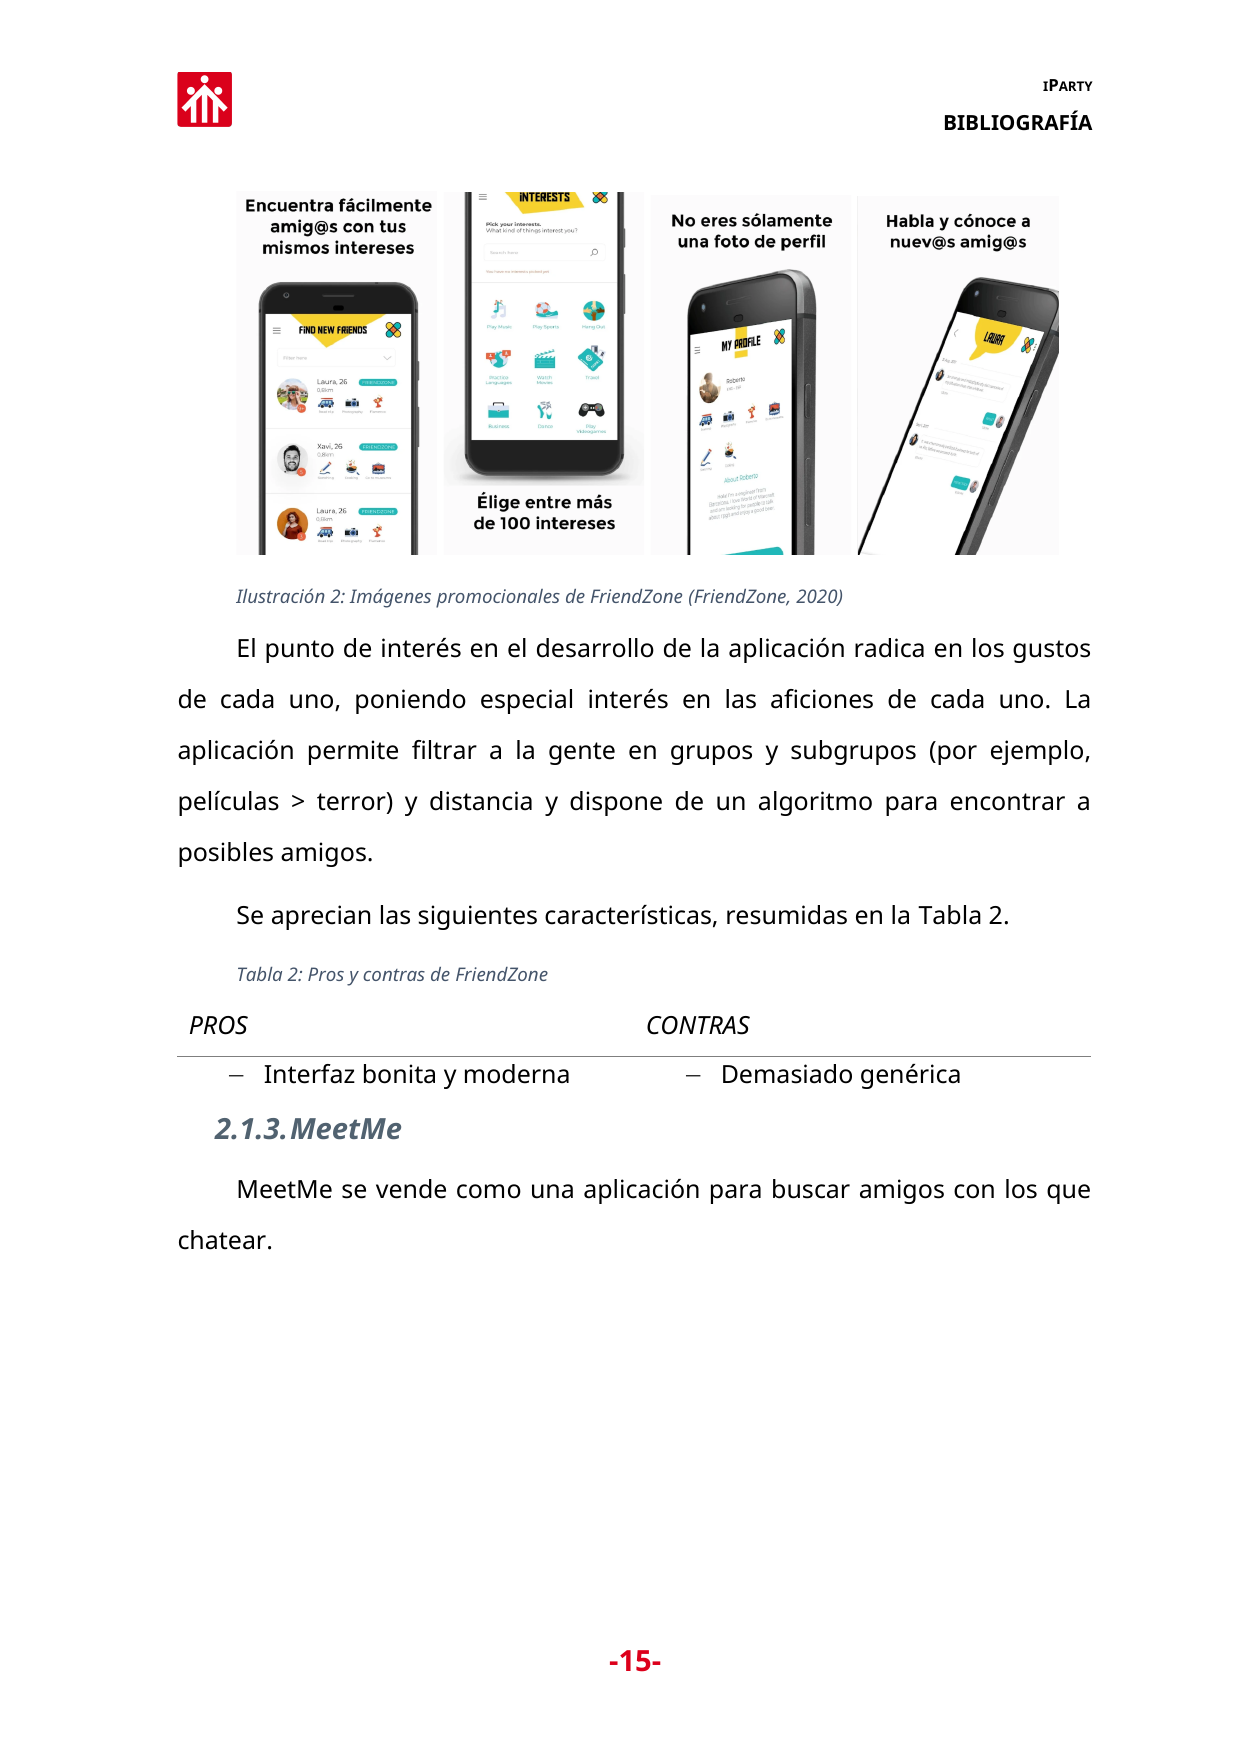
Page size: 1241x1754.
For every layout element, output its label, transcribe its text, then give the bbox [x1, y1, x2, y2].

table_cell Demasiado genérica [634, 1057, 1091, 1106]
table_header PROS [177, 1008, 634, 1056]
picture [236, 191, 437, 555]
picture [650, 195, 852, 555]
text Ilustración 2: Imágenes promocionales de FriendZone [177, 584, 1092, 609]
text Se aprecian las siguientes características, resumidas en la Tabla 2. [177, 898, 1092, 932]
picture [443, 192, 645, 555]
text MeetMe se vende como una aplicación para buscar amigos con los que chatear. [177, 1171, 1092, 1256]
text El punto de interés en el desarrollo de la aplicación radica en los gustos de cada uno, poniendo especial interés en las aficiones de cada uno. La aplicación permite filtrar a la gente en grupos y subgrupos (por ejemplo, películas > terror) y distancia y dispone de un algoritmo para encontrar a posibles amigos. [177, 630, 1092, 868]
table_cell Interfaz bonita y moderna [177, 1057, 634, 1106]
picture [857, 196, 1059, 555]
text Tabla 2: Pros y contras de FriendZone [177, 961, 1092, 987]
picture [177, 72, 232, 127]
subtitle MeetMe [215, 1109, 1092, 1148]
table_header CONTRAS [634, 1008, 1091, 1056]
